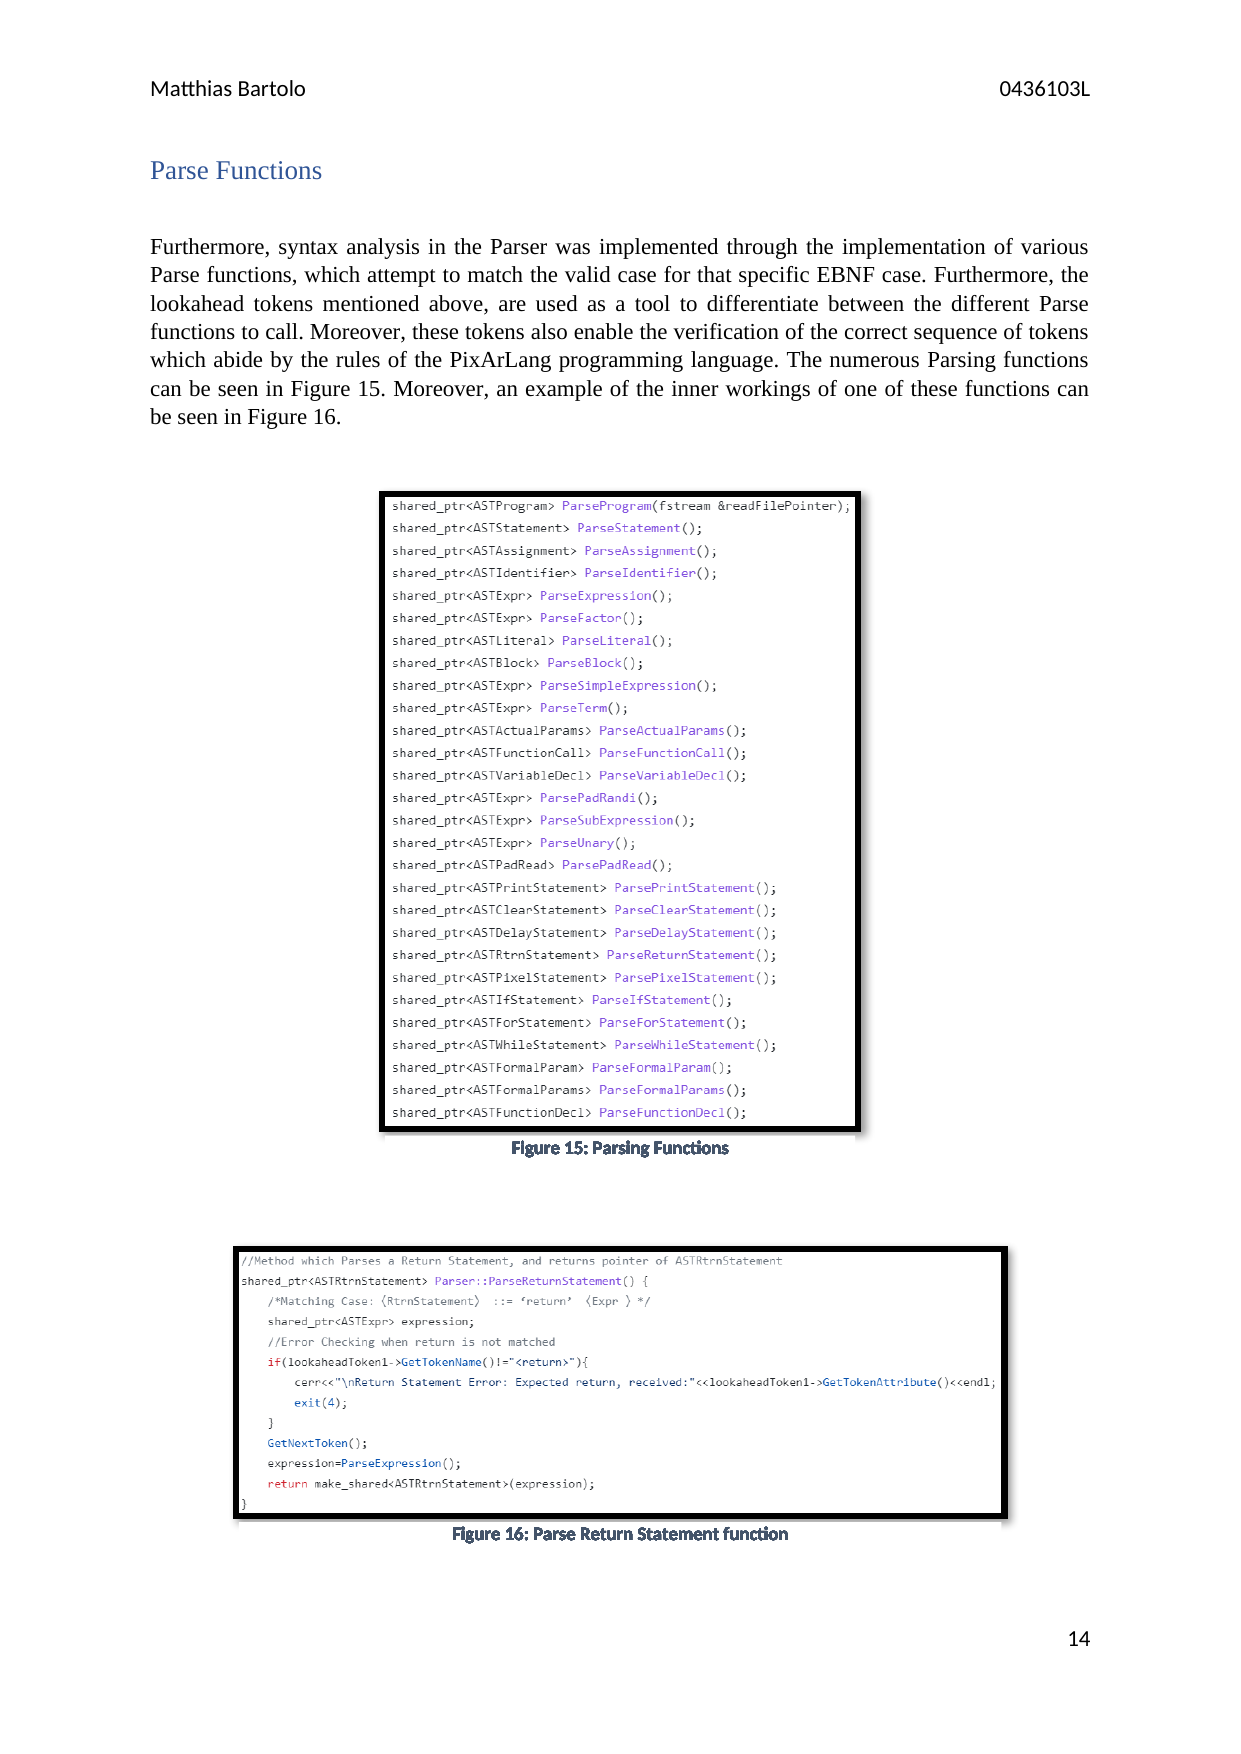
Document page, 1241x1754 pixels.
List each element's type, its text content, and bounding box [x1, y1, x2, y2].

picture [385, 497, 855, 1126]
text Furthermore, syntax analysis in the Parser was implemented through the implementation of various Parse functions, which attempt to match the valid case for that specific EBNF case. Furthermore, the lookahead tokens mentioned above, are used as a tool to differentiate between the different Parse functions to call. Moreover, these tokens also enable the verification of the correct sequence of tokens which abide by the rules of the PixArLang programming language. The numerous Parsing functions can be seen in Figure 15. Moreover, an example of the inner workings of one of these functions can be seen in Figure 16. [150, 233, 1090, 430]
subtitle Parse Functions [150, 154, 1090, 185]
picture [239, 1252, 1001, 1513]
